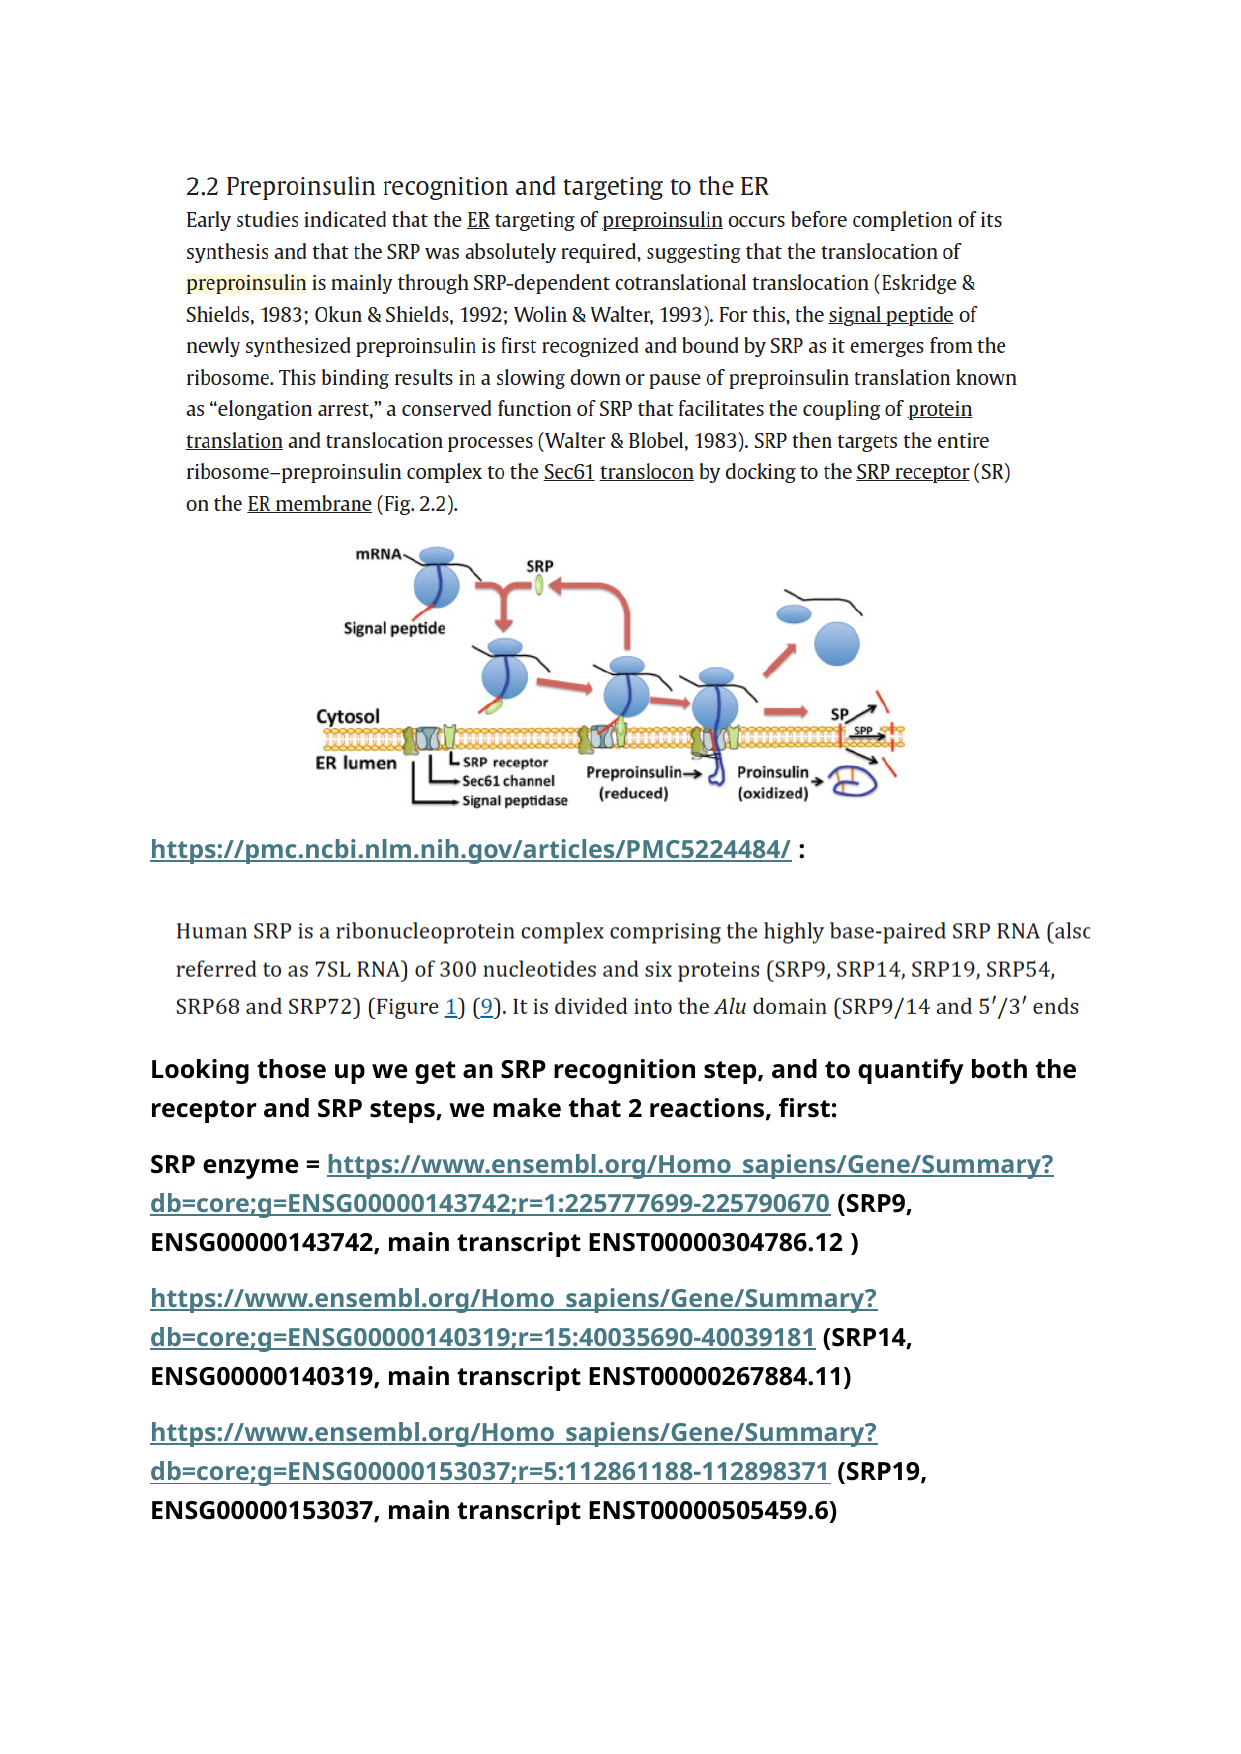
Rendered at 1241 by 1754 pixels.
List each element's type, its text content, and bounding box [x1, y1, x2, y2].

text https://www.ensembl.org/Homo_sapiens/Gene/Summary?db=core;g=ENSG00000153037;r=5:112861188-112898371 (SRP19, ENSG00000153037, main transcript ENST00000505459.6) [150, 1414, 1090, 1527]
text SRP enzyme = https://www.ensembl.org/Homo_sapiens/Gene/Summary?db=core;g=ENSG00000143742;r=1:225777699-225790670 (SRP9, ENSG00000143742, main transcript ENST00000304786.12 ) [150, 1146, 1090, 1259]
text https://www.ensembl.org/Homo_sapiens/Gene/Summary?db=core;g=ENSG00000140319;r=15:40035690-40039181 (SRP14, ENSG00000140319, main transcript ENST00000267884.11) [150, 1280, 1090, 1393]
text https://pmc.ncbi.nlm.nih.gov/articles/PMC5224484/ : [150, 827, 1090, 870]
picture [150, 150, 1091, 827]
picture [150, 870, 1091, 1030]
text Looking those up we get an SRP recognition step, and to quantify both the receptor and SRP steps, we make that 2 reactions, first: [150, 1051, 1090, 1124]
